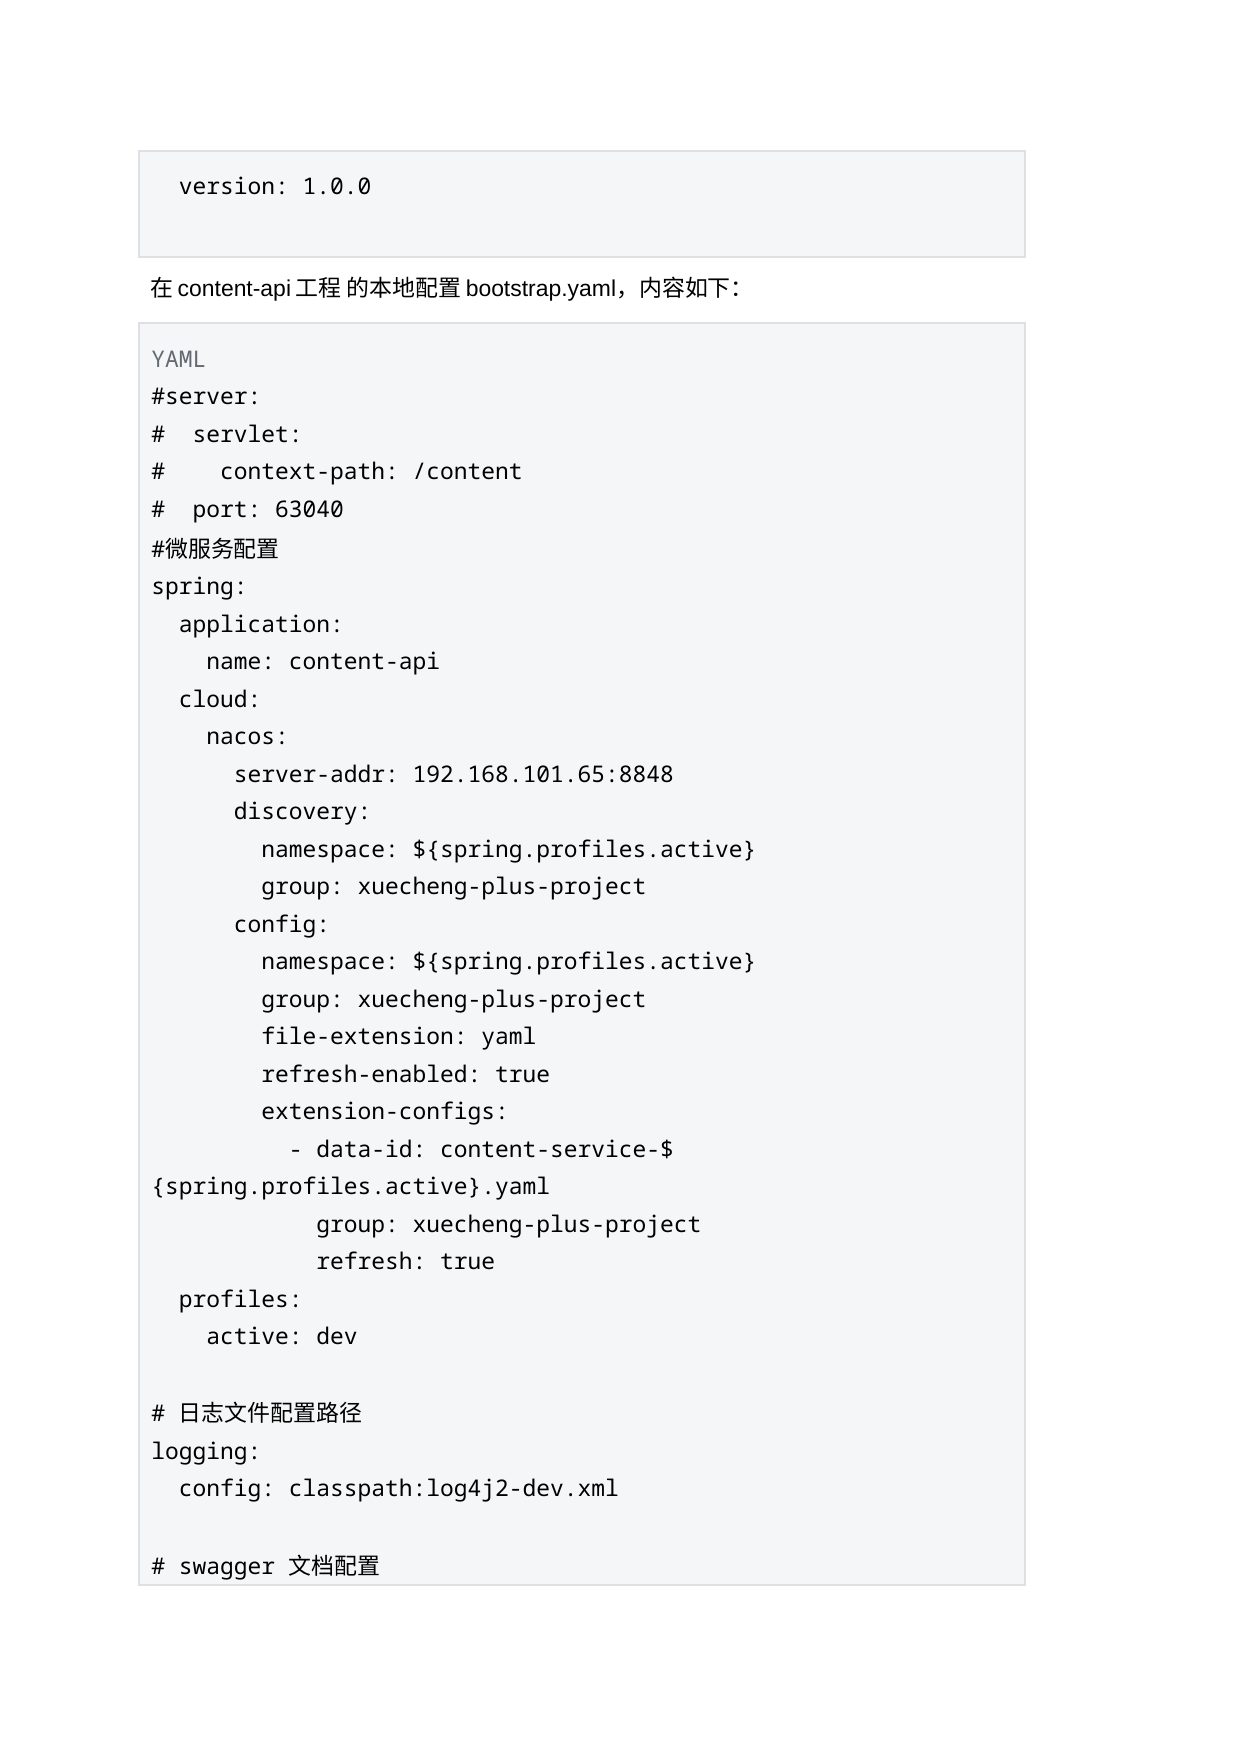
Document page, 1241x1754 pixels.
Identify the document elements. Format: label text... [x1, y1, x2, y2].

text 在content-api工程 的本地配置bootstrap.yaml，内容如下： [150, 270, 1090, 303]
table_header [140, 324, 1024, 1584]
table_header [140, 152, 1024, 256]
